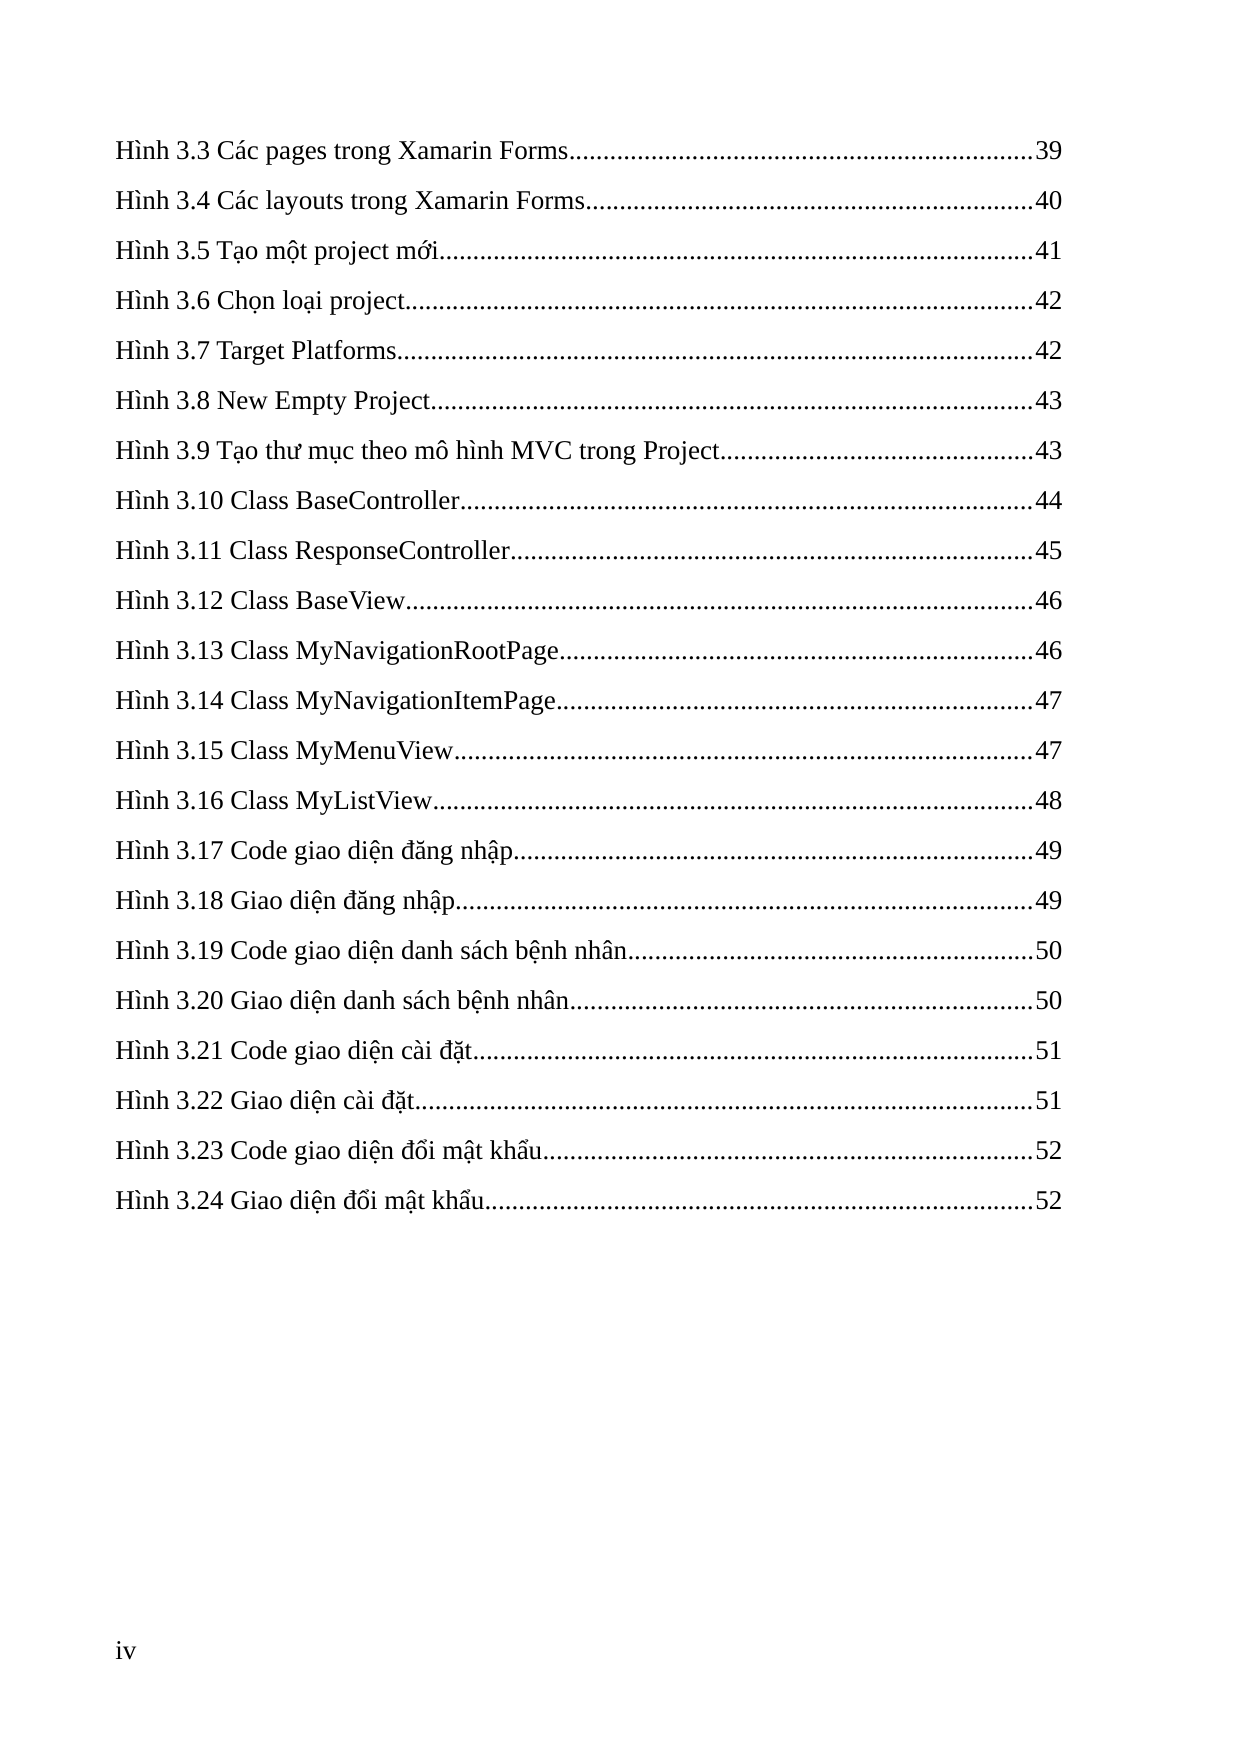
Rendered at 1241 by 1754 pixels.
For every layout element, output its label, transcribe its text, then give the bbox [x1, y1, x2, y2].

text Hình 3.21 Code giao diện cài đặt 51 [115, 1031, 1063, 1069]
text Hình 3.10 Class BaseController 44 [115, 481, 1063, 519]
text Hình 3.5 Tạo một project mới 41 [115, 231, 1063, 269]
text Hình 3.8 New Empty Project 43 [115, 381, 1063, 419]
text Hình 3.7 Target Platforms 42 [115, 331, 1063, 369]
text Hình 3.3 Các pages trong Xamarin Forms 39 [115, 131, 1063, 169]
text Hình 3.24 Giao diện đổi mật khẩu 52 [115, 1181, 1063, 1219]
text Hình 3.14 Class MyNavigationItemPage 47 [115, 681, 1063, 719]
text Hình 3.23 Code giao diện đổi mật khẩu 52 [115, 1131, 1063, 1169]
text Hình 3.9 Tạo thư mục theo mô hình MVC trong Project 43 [115, 431, 1063, 469]
text Hình 3.6 Chọn loại project 42 [115, 281, 1063, 319]
text Hình 3.11 Class ResponseController 45 [115, 531, 1063, 569]
text Hình 3.22 Giao diện cài đặt 51 [115, 1081, 1063, 1119]
text Hình 3.18 Giao diện đăng nhập 49 [115, 881, 1063, 919]
text Hình 3.20 Giao diện danh sách bệnh nhân 50 [115, 981, 1063, 1019]
text Hình 3.4 Các layouts trong Xamarin Forms 40 [115, 181, 1063, 219]
text Hình 3.15 Class MyMenuView 47 [115, 731, 1063, 769]
text Hình 3.13 Class MyNavigationRootPage 46 [115, 631, 1063, 669]
text Hình 3.19 Code giao diện danh sách bệnh nhân 50 [115, 931, 1063, 969]
text Hình 3.17 Code giao diện đăng nhập 49 [115, 831, 1063, 869]
text Hình 3.12 Class BaseView 46 [115, 581, 1063, 619]
text Hình 3.16 Class MyListView 48 [115, 781, 1063, 819]
